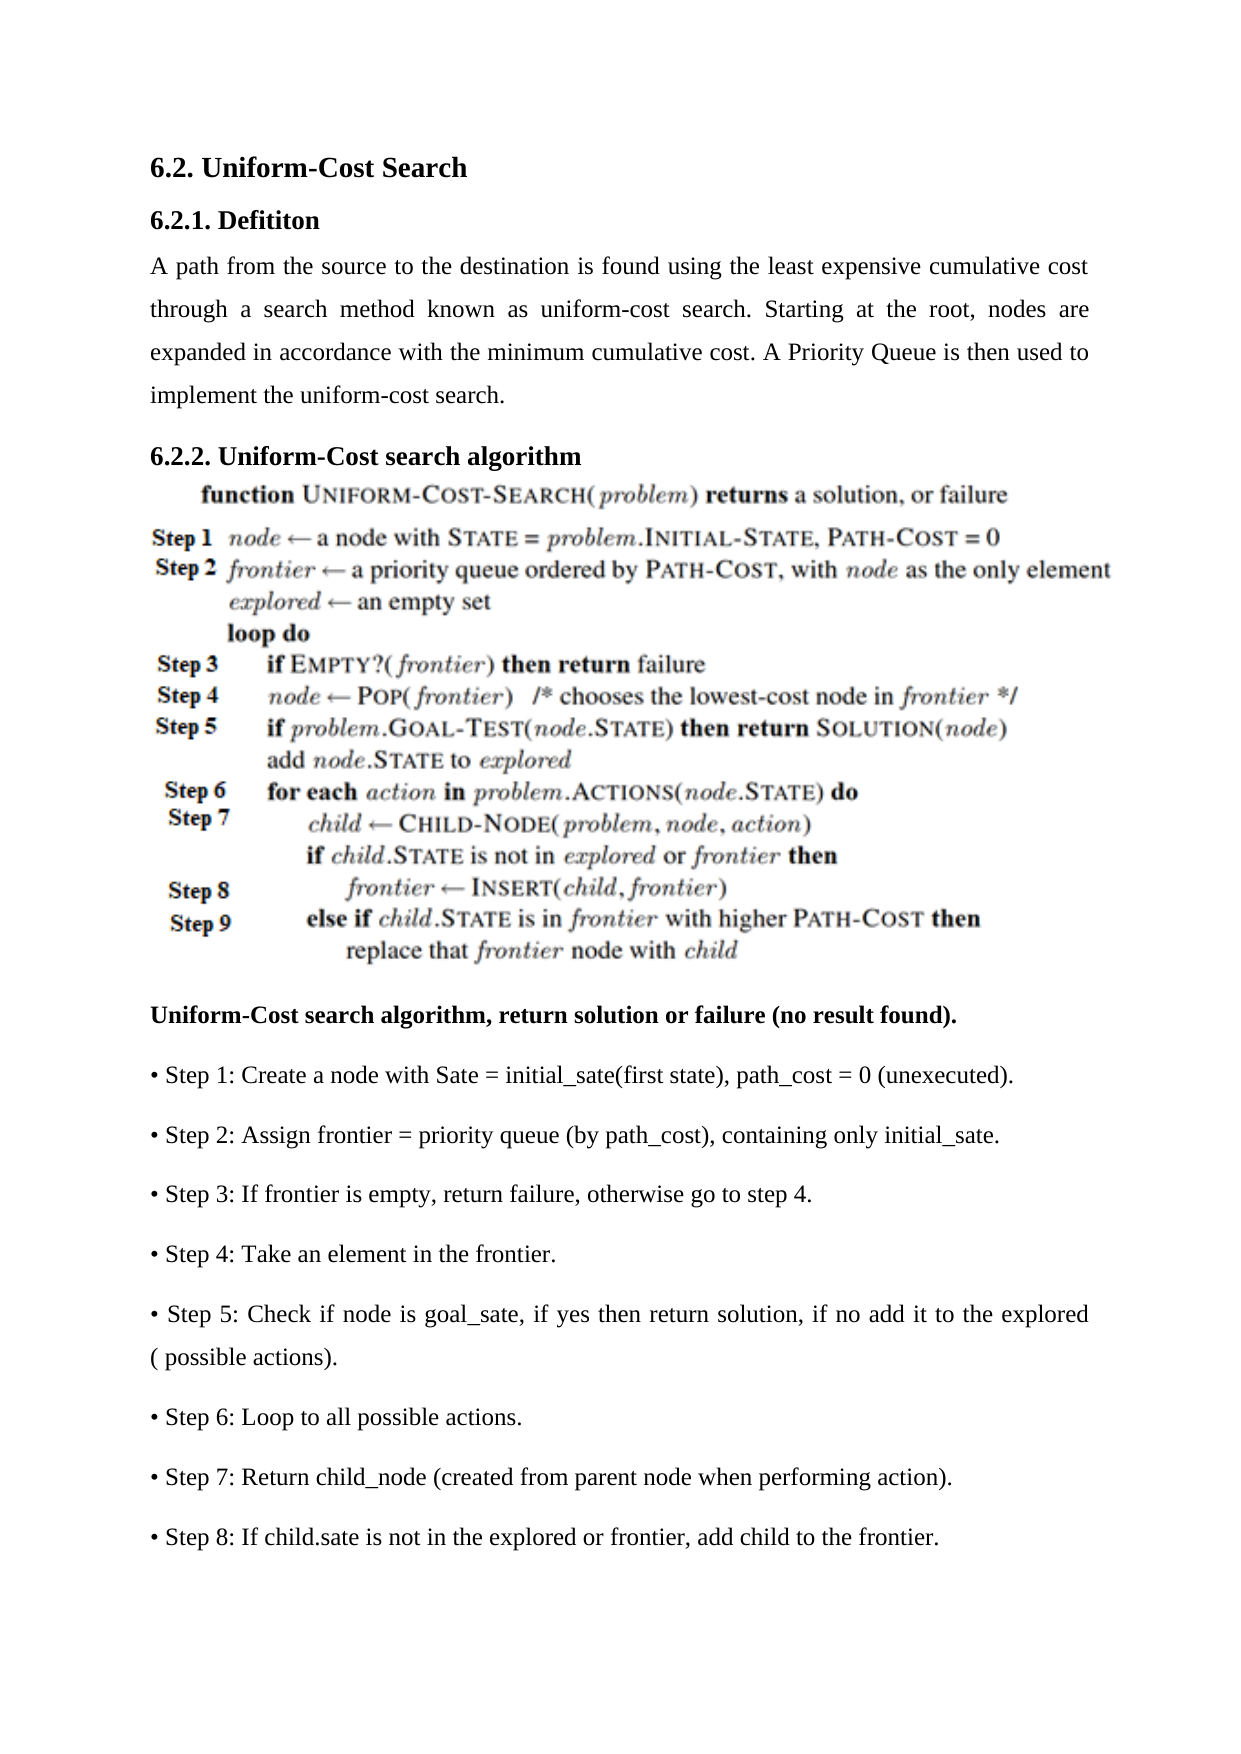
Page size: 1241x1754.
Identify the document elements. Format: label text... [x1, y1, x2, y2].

text • Step 8: If child.sate is not in the explored or frontier, add child to the frontier. [150, 1522, 1090, 1550]
text • Step 7: Return child_node (created from parent node when performing action). [150, 1462, 1090, 1491]
subtitle 6.2. Uniform-Cost Search [150, 150, 1090, 183]
text • Step 5: Check if node is goal_sate, if yes then return solution, if no add it to the explored ( possible actions). [150, 1299, 1090, 1371]
subtitle 6.2.1. Defititon [150, 204, 1090, 236]
subtitle 6.2.2. Uniform-Cost search algorithm [150, 440, 1090, 471]
text Uniform-Cost search algorithm, return solution or failure (no result found). [150, 1000, 1090, 1029]
text • Step 6: Loop to all possible actions. [150, 1402, 1090, 1431]
text • Step 3: If frontier is empty, return failure, otherwise go to step 4. [150, 1179, 1090, 1208]
picture [150, 473, 1122, 970]
text • Step 4: Take an element in the frontier. [150, 1239, 1090, 1268]
text • Step 1: Create a node with Sate = initial_sate(first state), path_cost = 0 (unexecuted). [150, 1060, 1090, 1089]
text A path from the source to the destination is found using the least expensive cumulative cost through a search method known as uniform-cost search. Starting at the root, nodes are expanded in accordance with the minimum cumulative cost. A Priority Queue is then used to implement the uniform-cost search. [150, 251, 1090, 409]
text • Step 2: Assign frontier = priority queue (by path_cost), containing only initial_sate. [150, 1120, 1090, 1148]
